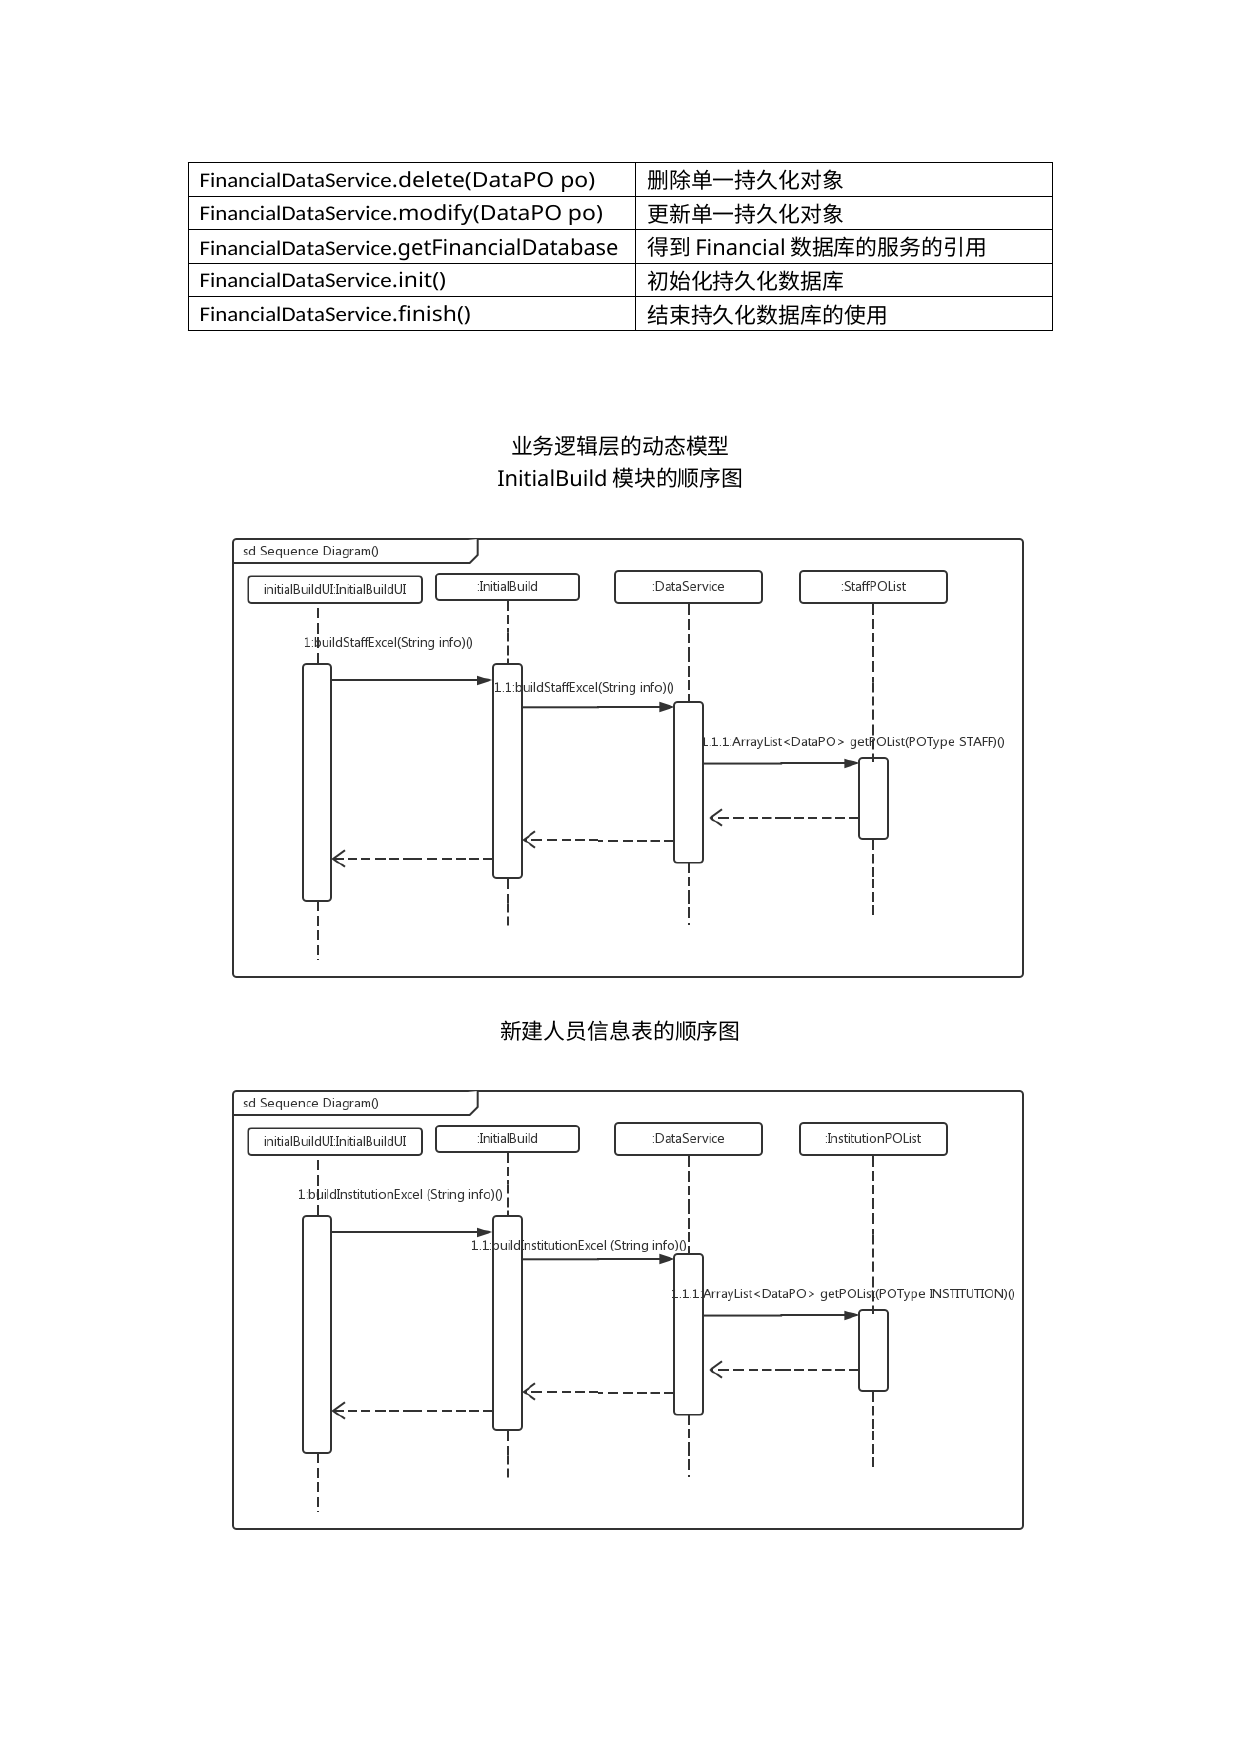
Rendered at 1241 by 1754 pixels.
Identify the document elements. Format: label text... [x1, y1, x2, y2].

text 新建人员信息表的顺序图 [187, 1013, 1053, 1045]
text InitialBuild模块的顺序图 [187, 461, 1053, 493]
table_cell FinancialDataService.finish() [189, 297, 635, 330]
text 业务逻辑层的动态模型 [187, 428, 1053, 461]
table_cell 结束持久化数据库的使用 [636, 297, 1052, 330]
picture [187, 493, 1053, 1007]
picture [187, 1045, 1053, 1559]
table_cell FinancialDataService.getFinancialDatabase [189, 230, 635, 263]
table_cell FinancialDataService.modify(DataPO po) [189, 197, 635, 229]
table_cell 删除单一持久化对象 [636, 163, 1052, 196]
table_cell 得到Financial数据库的服务的引用 [636, 230, 1052, 263]
table_cell FinancialDataService.init() [189, 264, 635, 296]
table_cell FinancialDataService.delete(DataPO po) [189, 163, 635, 196]
table_cell 更新单一持久化对象 [636, 197, 1052, 229]
table_cell 初始化持久化数据库 [636, 264, 1052, 296]
